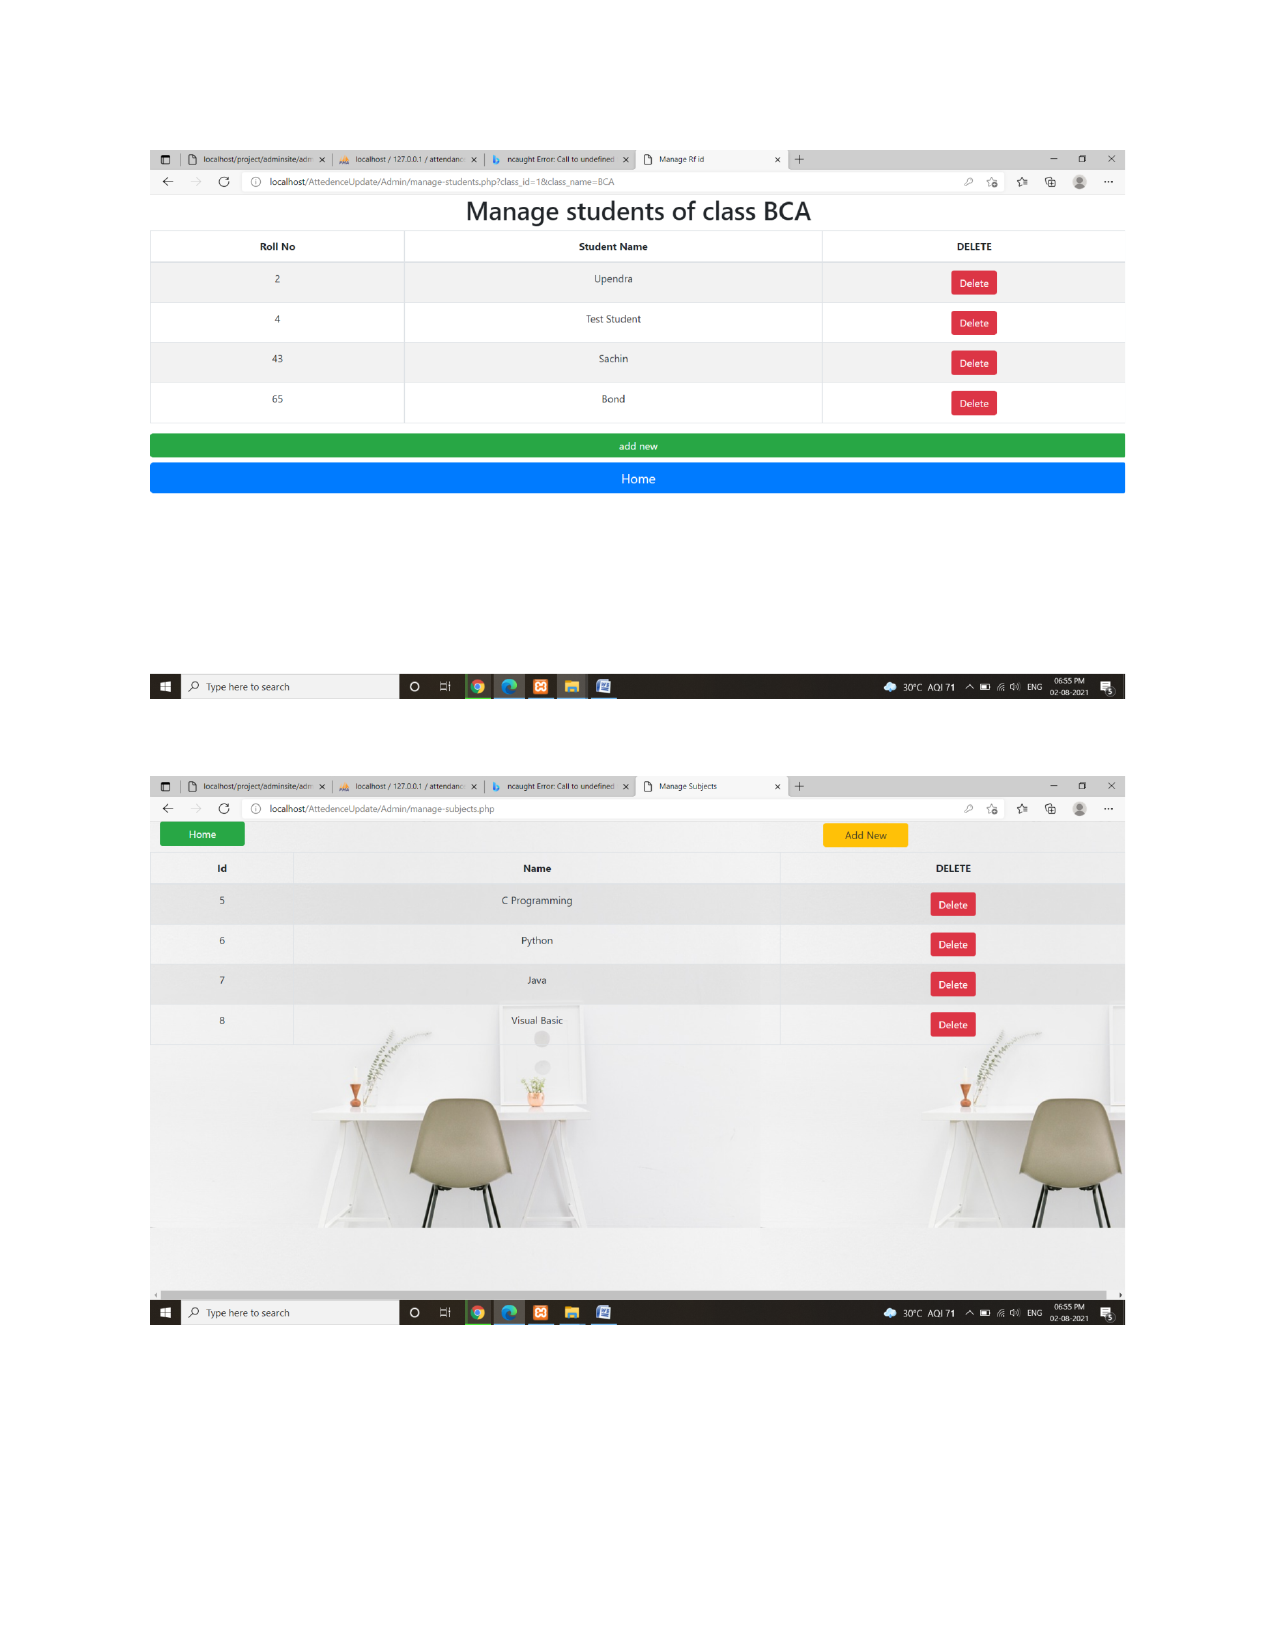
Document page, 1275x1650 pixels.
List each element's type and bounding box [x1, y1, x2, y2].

picture [150, 776, 1125, 1325]
picture [150, 150, 1125, 699]
